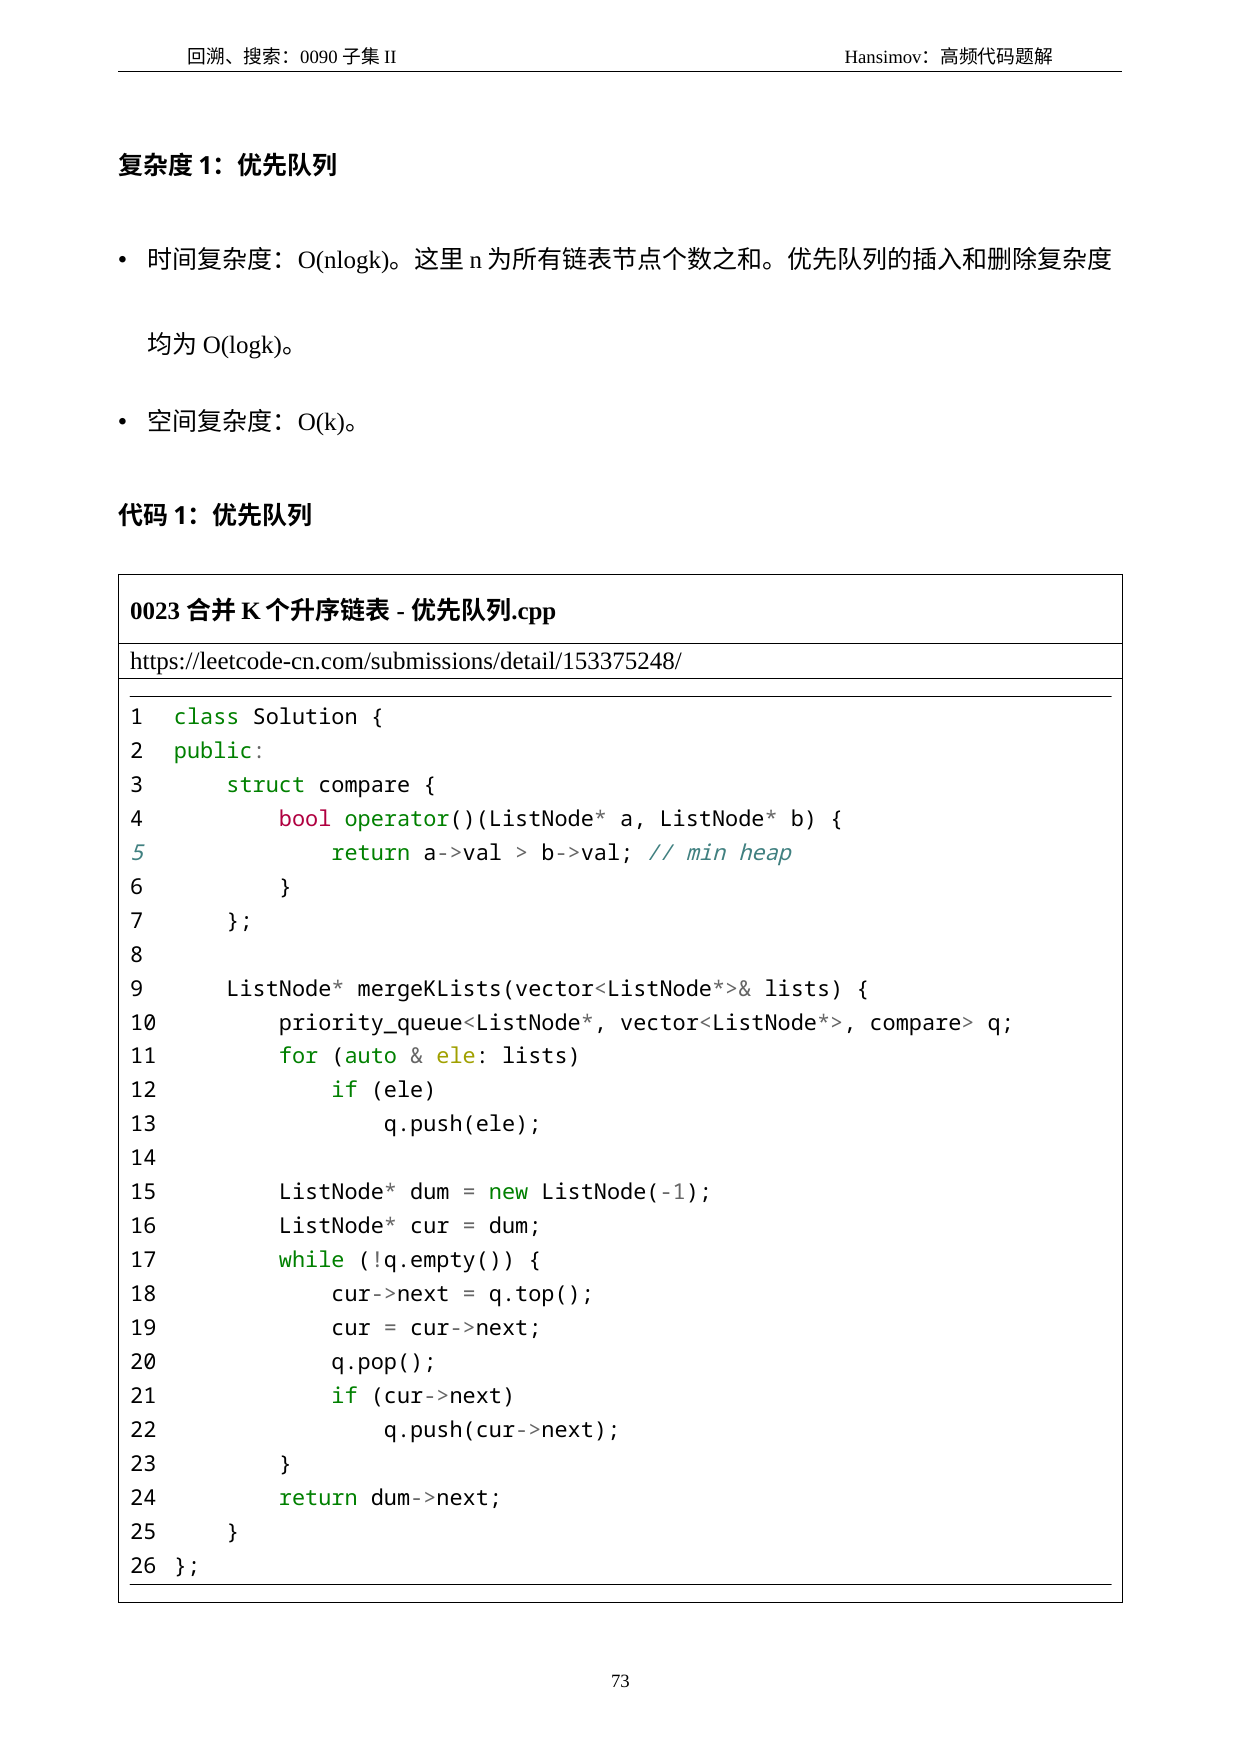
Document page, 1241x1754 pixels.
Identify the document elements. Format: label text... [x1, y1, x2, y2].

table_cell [119, 679, 1122, 1602]
subtitle 复杂度1：优先队列 [118, 130, 1097, 198]
table_header 0023 合并K个升序链表 - 优先队列.cpp [119, 575, 1122, 643]
subtitle 代码1：优先队列 [118, 480, 1097, 548]
text 空间复杂度：O(k)。 [118, 386, 1122, 454]
text 时间复杂度：O(nlogk)。这里n为所有链表节点个数之和。优先队列的插入和删除复杂度均为O(logk)。 [118, 224, 1122, 377]
table_cell https://leetcode-cn.com/submissions/detail/153375248/ [119, 644, 1122, 678]
